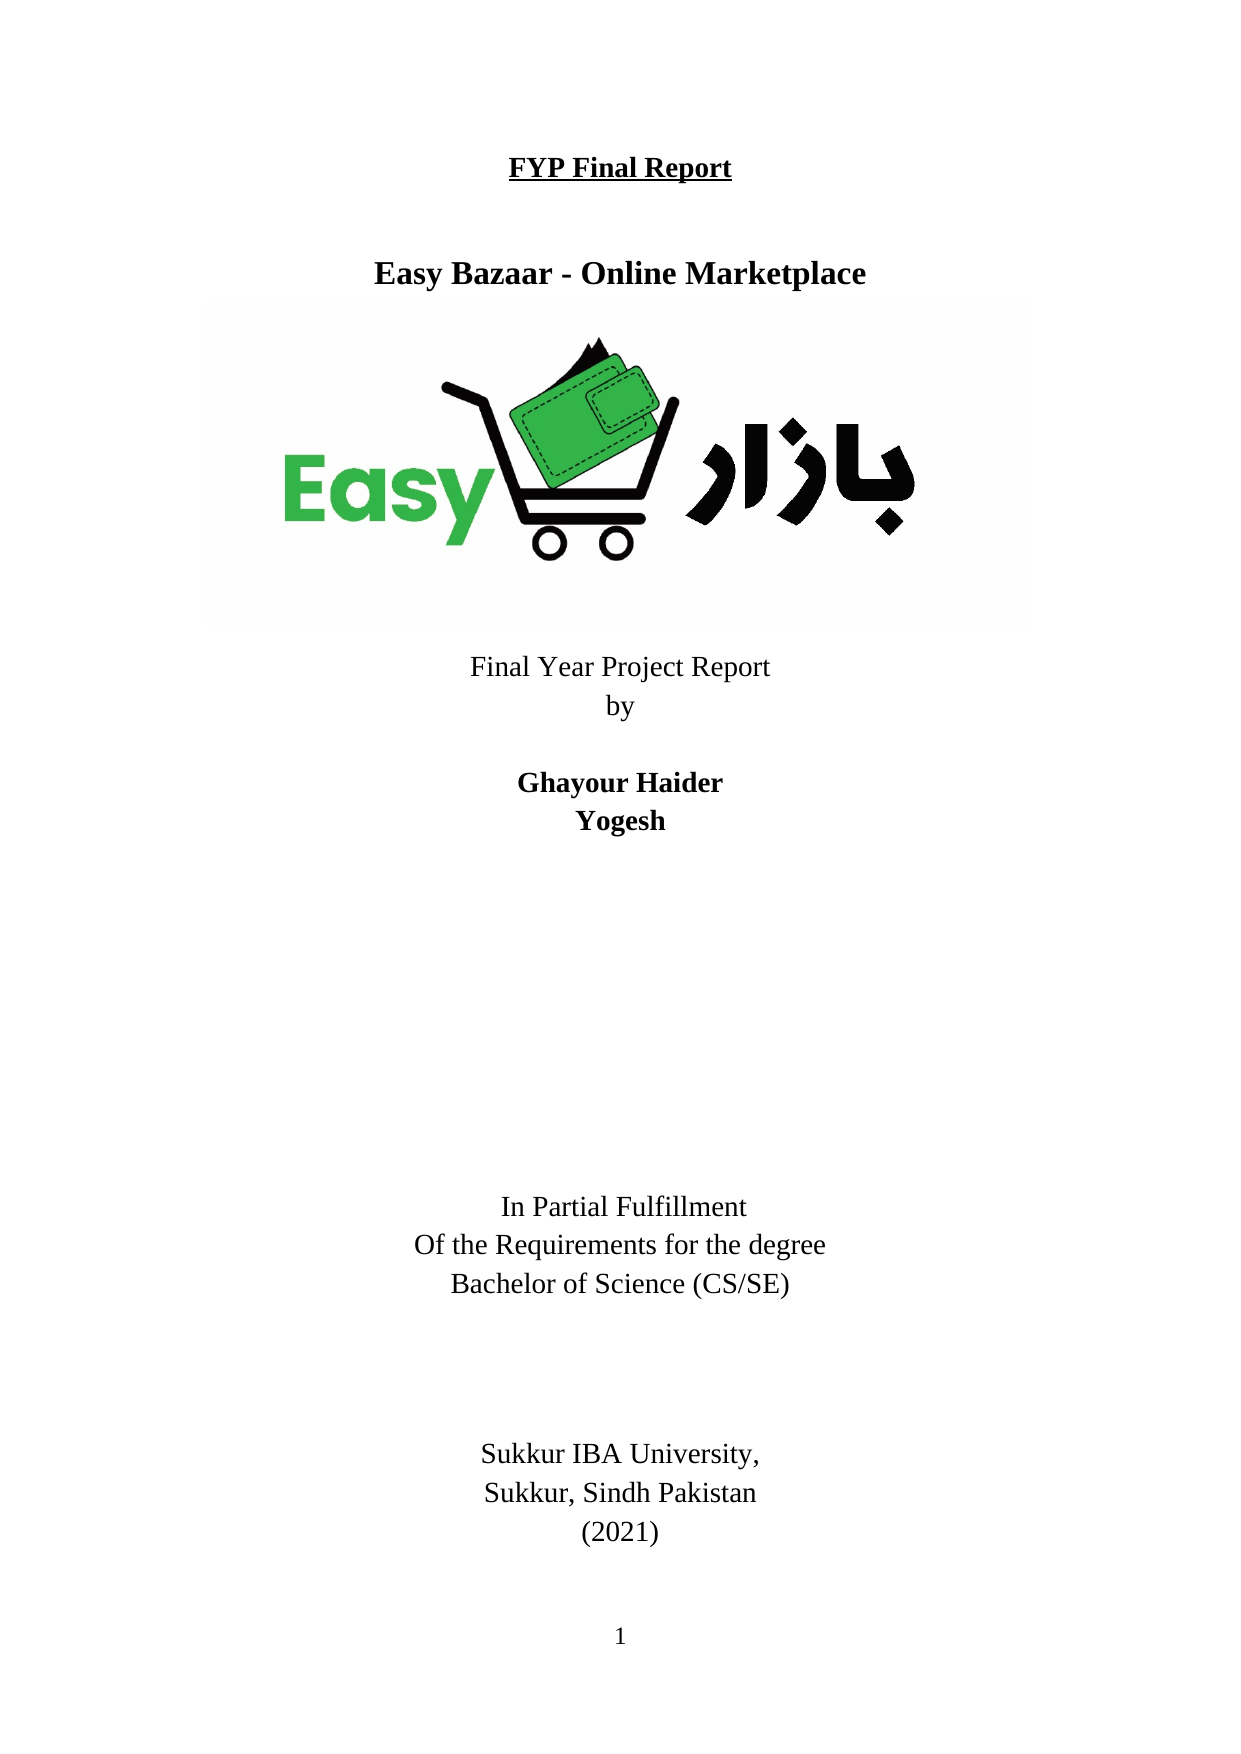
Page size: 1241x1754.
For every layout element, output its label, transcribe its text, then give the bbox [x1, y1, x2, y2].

text Sukkur, Sindh Pakistan [150, 1475, 1090, 1509]
text Sukkur IBA University, [150, 1437, 1090, 1470]
text Easy Bazaar - Online Marketplace [150, 253, 1090, 292]
text Final Year Project Report [150, 490, 1090, 683]
text FYP Final Report [150, 150, 1090, 183]
text Ghayour Haider [150, 765, 1090, 798]
text Yogesh [150, 803, 1090, 837]
text Bachelor of Science (CS/SE) [150, 1266, 1090, 1299]
text In Partial Fulfillment [150, 1189, 1090, 1222]
text by [150, 688, 1090, 721]
text (2021) [150, 1514, 1090, 1547]
picture [204, 300, 1033, 625]
text Of the Requirements for the degree [150, 1227, 1090, 1261]
